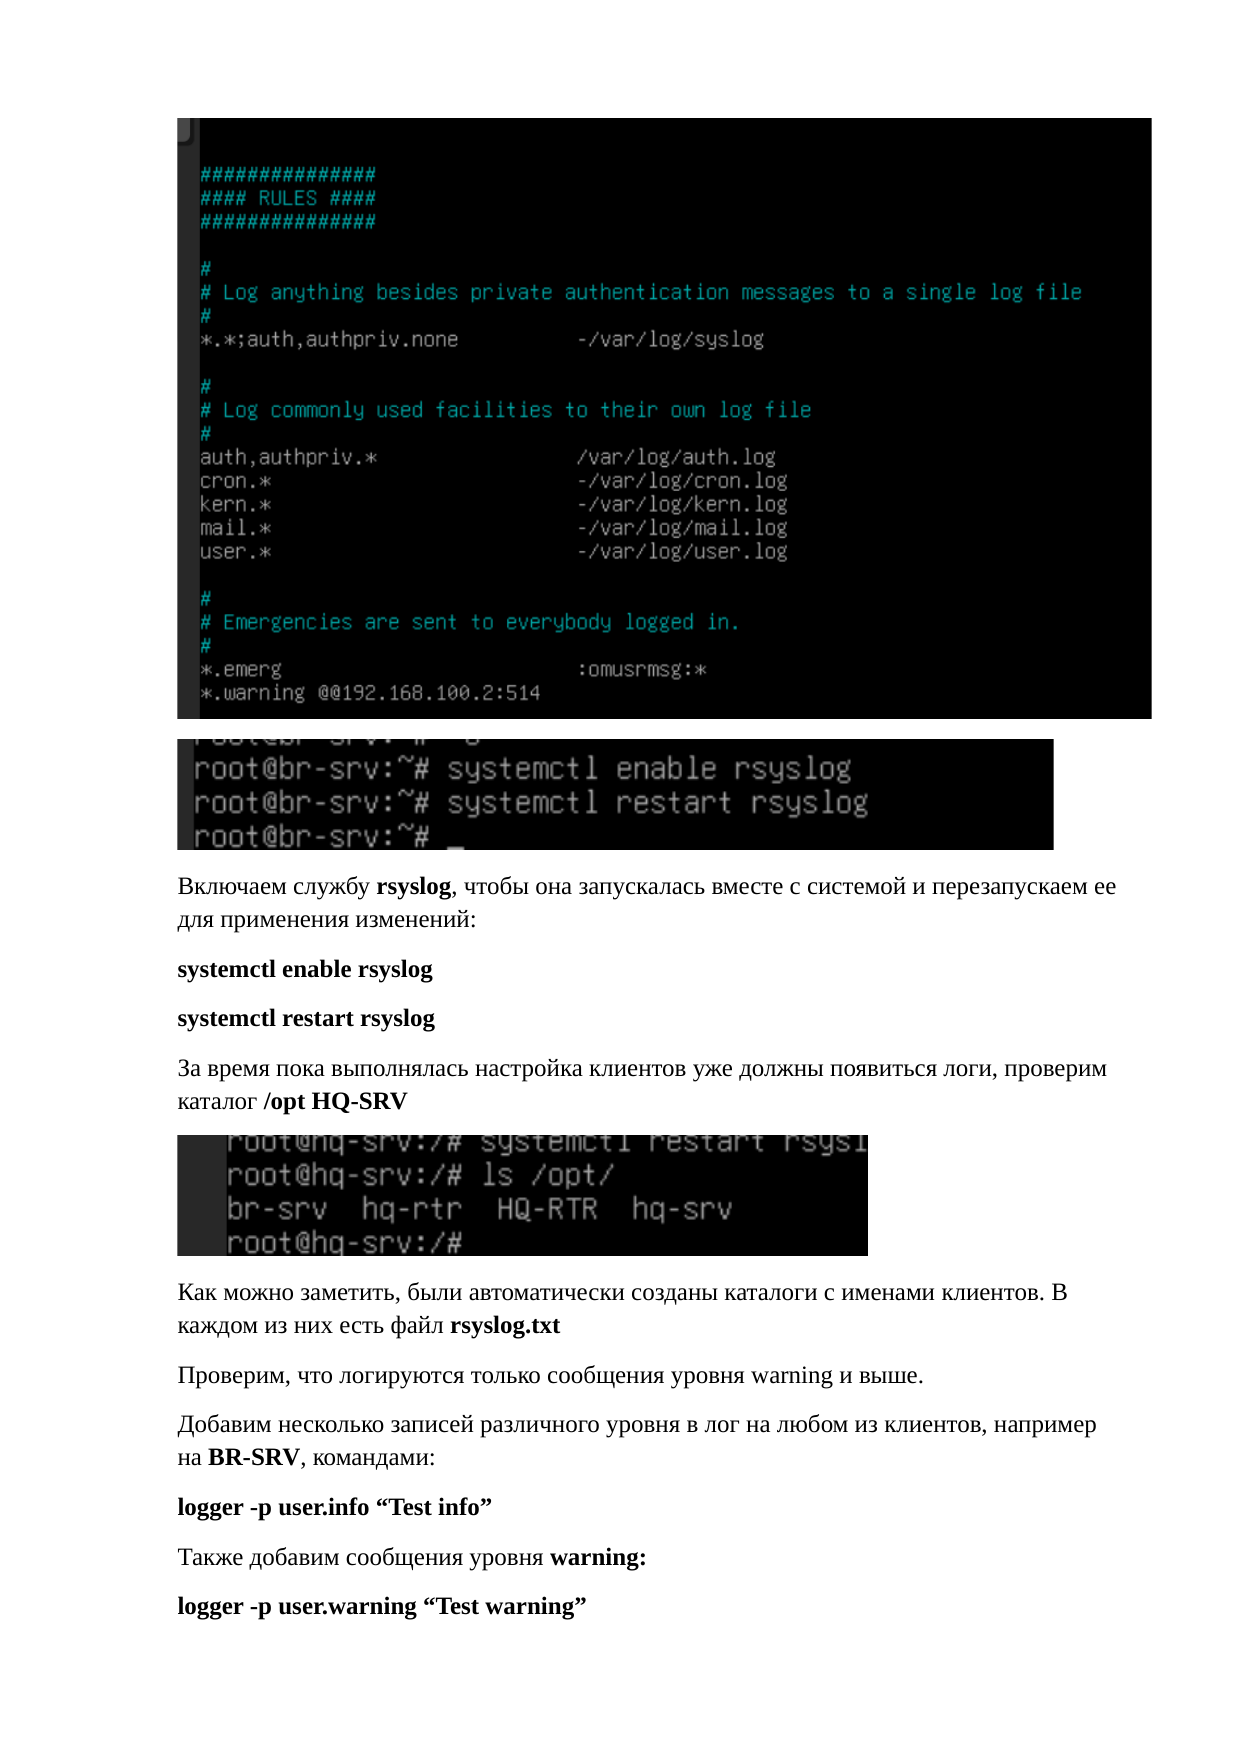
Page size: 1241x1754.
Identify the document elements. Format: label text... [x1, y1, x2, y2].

text logger -p user.warning “Test warning” [177, 1591, 1152, 1620]
picture [177, 118, 1152, 719]
text systemctl enable rsyslog [177, 954, 1152, 982]
text logger -p user.info “Test info” [177, 1492, 1152, 1521]
text systemctl restart rsyslog [177, 1003, 1152, 1032]
text За время пока выполнялась настройка клиентов уже должны появиться логи, проверим каталог /opt HQ-SRV [177, 1053, 1152, 1115]
text Также добавим сообщения уровня warning: [177, 1542, 1152, 1571]
text Как можно заметить, были автоматически созданы каталоги с именами клиентов. В каждом из них есть файл rsyslog.txt [177, 1277, 1152, 1339]
picture [177, 1135, 868, 1256]
text Добавим несколько записей различного уровня в лог на любом из клиентов, например на BR-SRV, командами: [177, 1409, 1152, 1471]
text Проверим, что логируются только сообщения уровня warning и выше. [177, 1360, 1152, 1388]
picture [177, 739, 1054, 850]
text Включаем службу rsyslog, чтобы она запускалась вместе с системой и перезапускаем ее для применения изменений: [177, 871, 1152, 933]
